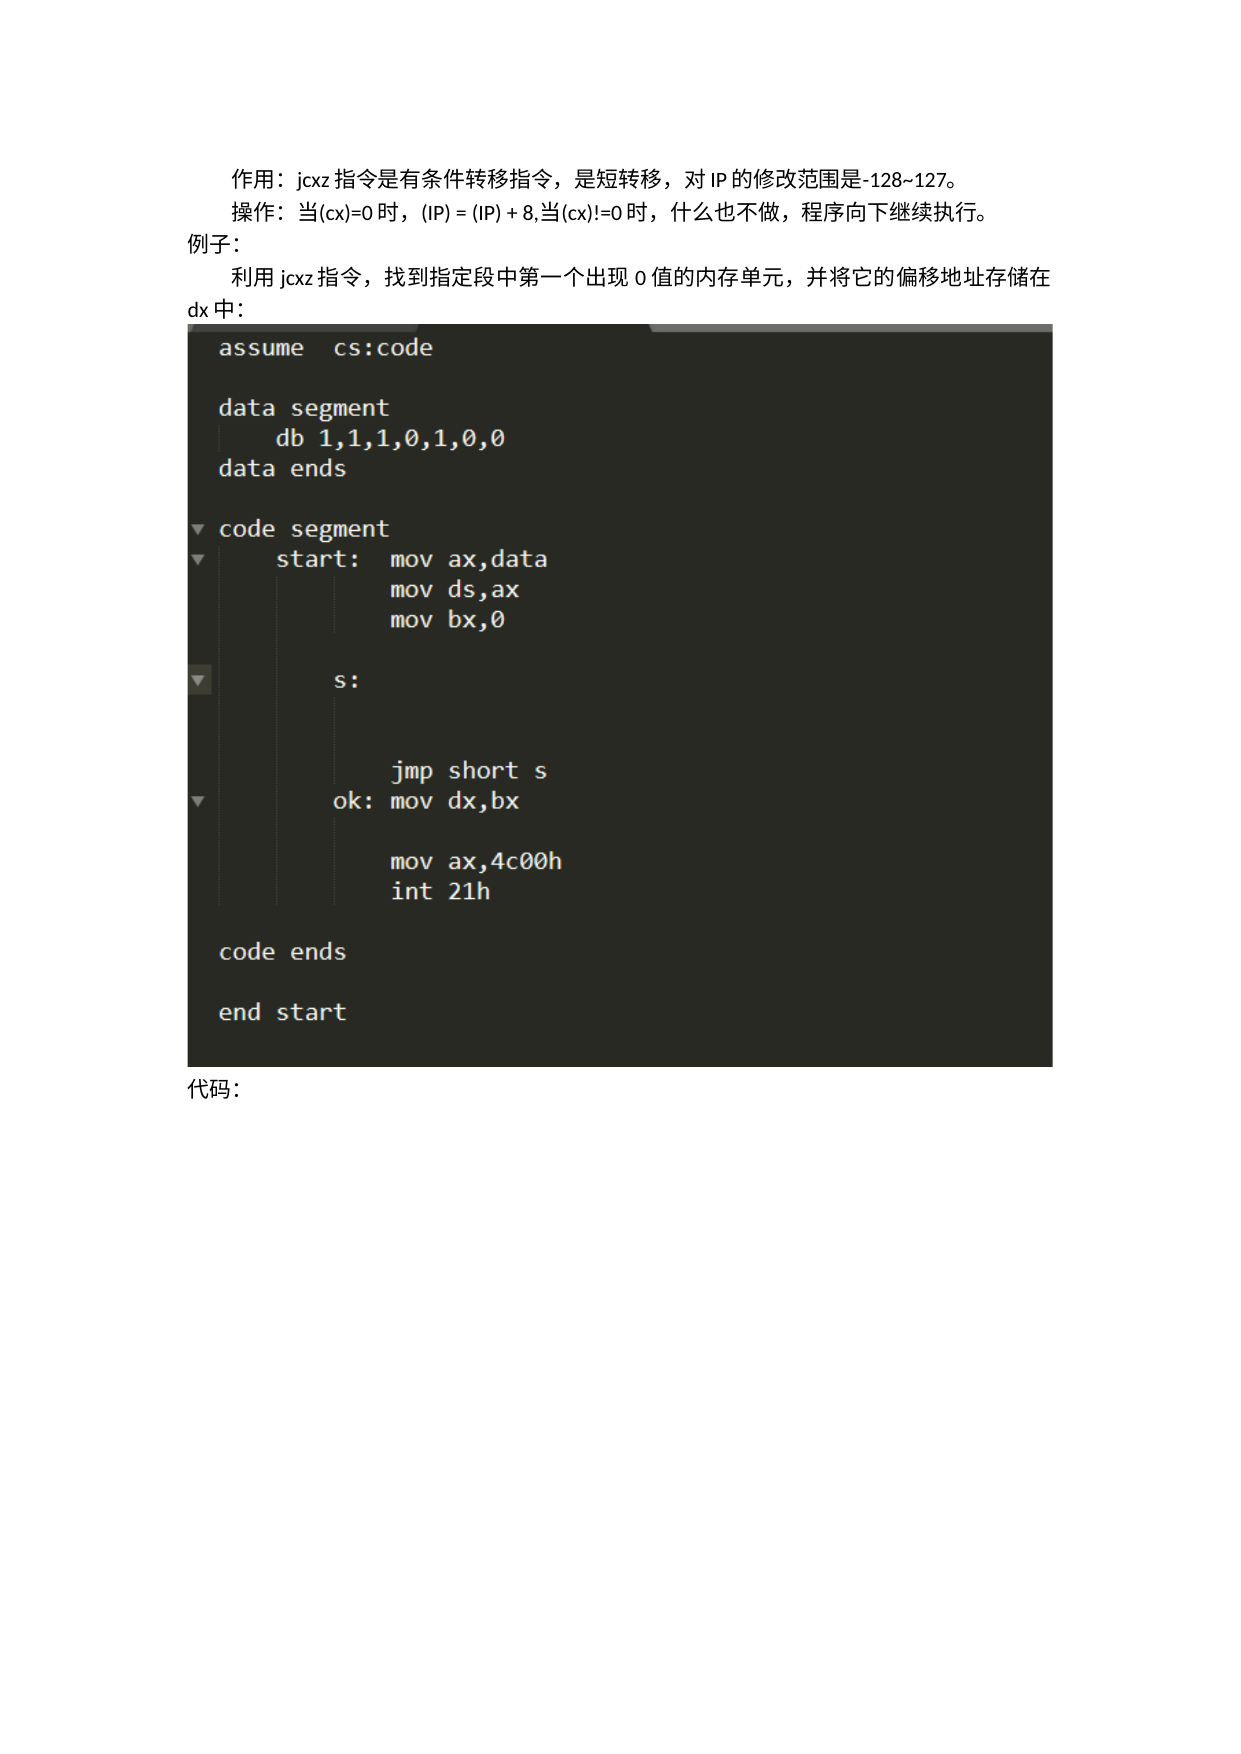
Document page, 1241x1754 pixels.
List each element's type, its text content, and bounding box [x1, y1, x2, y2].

picture [187, 324, 1053, 1067]
text 利用jcxz指令，找到指定段中第一个出现0值的内存单元，并将它的偏移地址存储在dx中： [187, 259, 1053, 324]
text 作用：jcxz指令是有条件转移指令，是短转移，对IP的修改范围是-128~127。 [187, 162, 1053, 194]
text 例子： [187, 227, 1053, 259]
text 代码： [187, 1072, 1053, 1104]
text 操作：当(cx)=0时，(IP) = (IP) + 8,当(cx)!=0时，什么也不做，程序向下继续执行。 [187, 194, 1053, 227]
